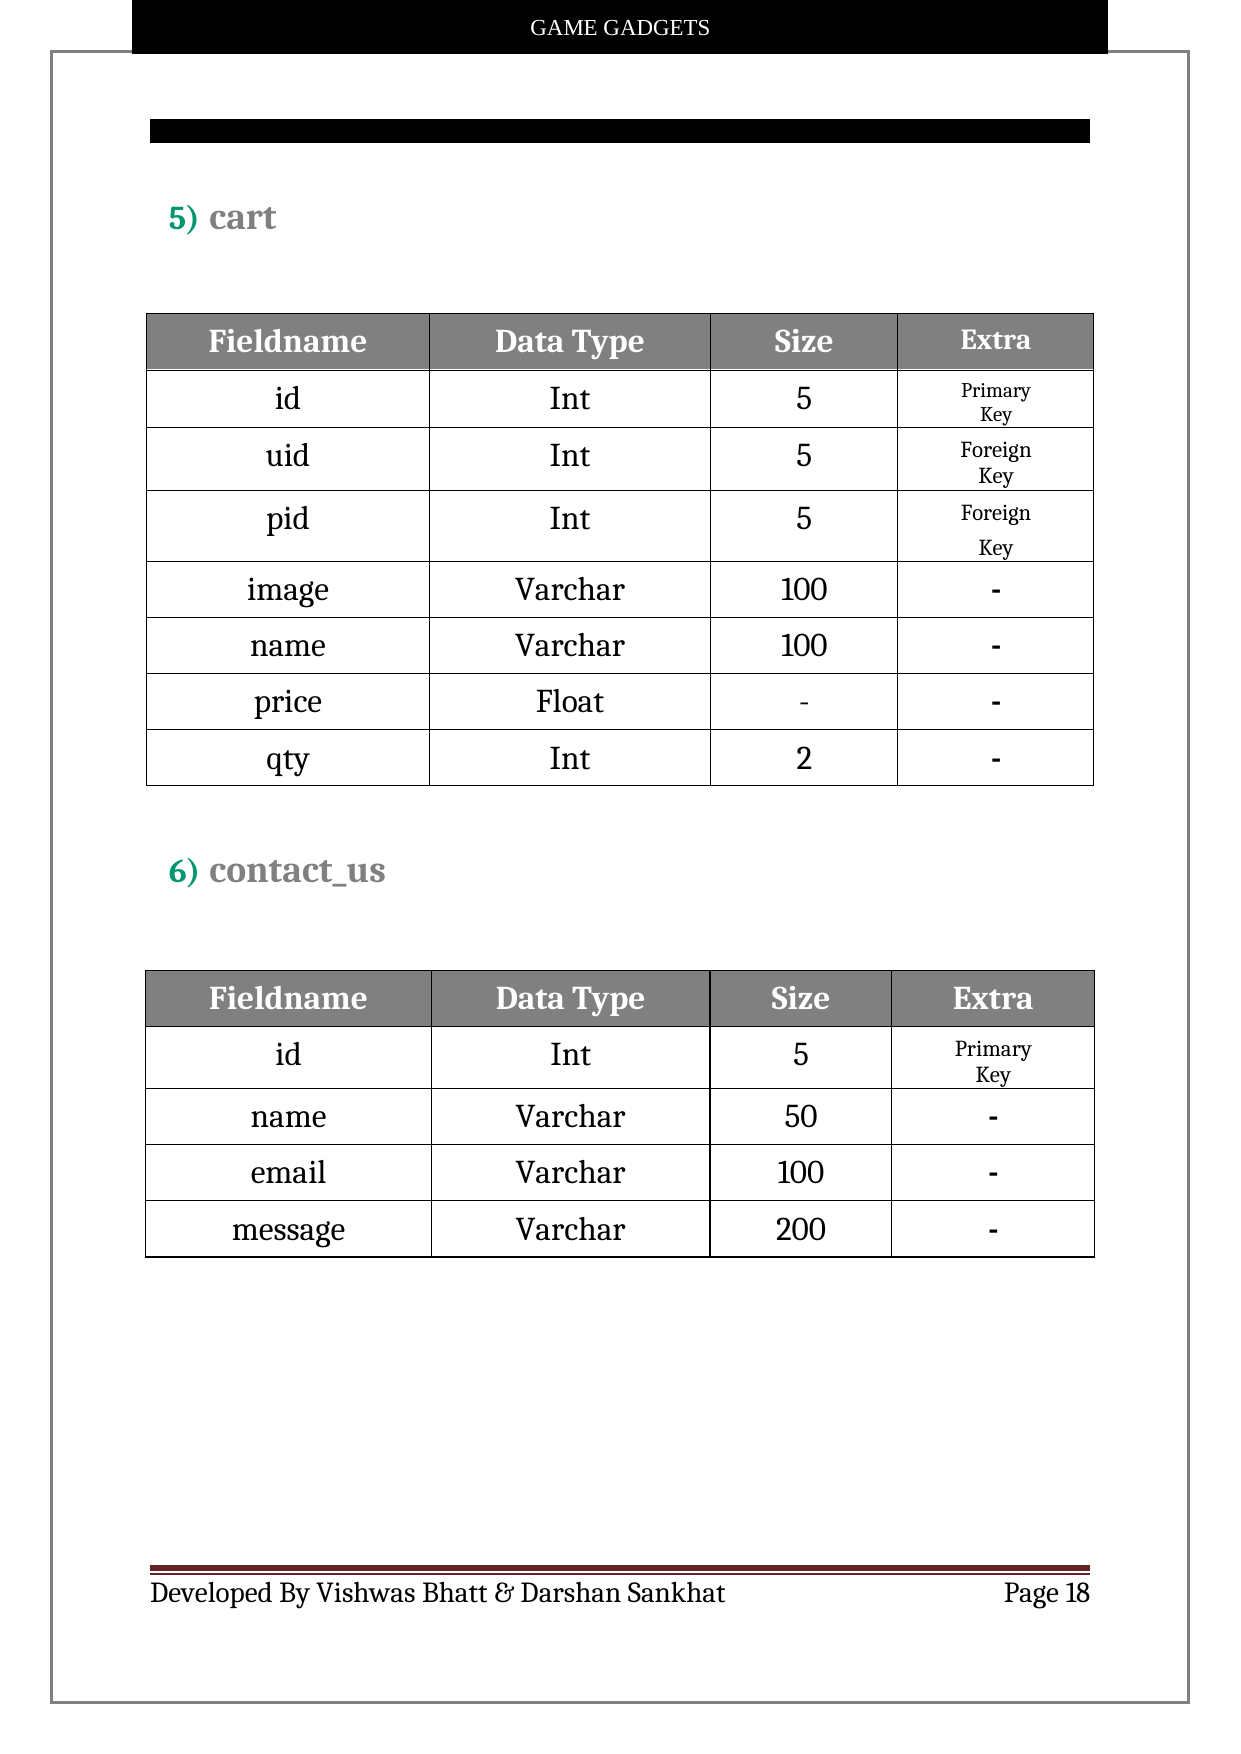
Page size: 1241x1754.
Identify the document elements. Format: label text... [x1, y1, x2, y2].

table_header Extra [892, 971, 1094, 1026]
table_cell - [898, 730, 1093, 785]
table_cell Foreign Key [898, 491, 1093, 561]
table_cell name [147, 618, 429, 673]
table_header Fieldname [147, 314, 429, 369]
table_cell Varchar [432, 1145, 709, 1200]
table_cell Primary Key [898, 371, 1093, 427]
table_header Fieldname [146, 971, 431, 1026]
table_cell pid [147, 491, 429, 561]
table_cell 100 [711, 618, 897, 673]
table_cell 5 [711, 428, 897, 489]
table_cell - [711, 674, 897, 729]
table_cell Varchar [430, 562, 710, 617]
table_cell 50 [711, 1089, 891, 1144]
table_header Size [711, 314, 897, 369]
table_cell Float [430, 674, 710, 729]
table_cell - [892, 1089, 1094, 1144]
table_cell 200 [711, 1201, 891, 1256]
table_cell Int [432, 1027, 709, 1088]
table_cell - [892, 1201, 1094, 1256]
table_cell - [898, 618, 1093, 673]
table_cell 5 [711, 371, 897, 427]
table_cell Varchar [432, 1089, 709, 1144]
table_cell price [147, 674, 429, 729]
list cart [168, 196, 1031, 239]
table_cell Int [430, 491, 710, 561]
table_cell image [147, 562, 429, 617]
subtitle contact_us [168, 849, 1031, 892]
table_cell uid [147, 428, 429, 489]
table_cell Varchar [432, 1201, 709, 1256]
table_cell - [892, 1145, 1094, 1200]
table_cell 2 [711, 730, 897, 785]
table_cell Foreign Key [898, 428, 1093, 489]
table_cell email [146, 1145, 431, 1200]
table_cell name [146, 1089, 431, 1144]
table_cell Varchar [430, 618, 710, 673]
table_cell qty [147, 730, 429, 785]
table_cell 100 [711, 562, 897, 617]
table_header Size [711, 971, 891, 1026]
table_cell - [898, 674, 1093, 729]
table_cell Int [430, 730, 710, 785]
table_cell - [898, 562, 1093, 617]
table_cell 5 [711, 491, 897, 561]
table_cell 100 [711, 1145, 891, 1200]
table_header Extra [898, 314, 1093, 369]
table_header Data Type [430, 314, 710, 369]
table_cell 5 [711, 1027, 891, 1088]
table_cell id [146, 1027, 431, 1088]
table_cell Int [430, 371, 710, 427]
table_cell message [146, 1201, 431, 1256]
table_cell Int [430, 428, 710, 489]
table_cell PrimaryKey [892, 1027, 1094, 1088]
table_header Data Type [432, 971, 709, 1026]
table_cell id [147, 371, 429, 427]
